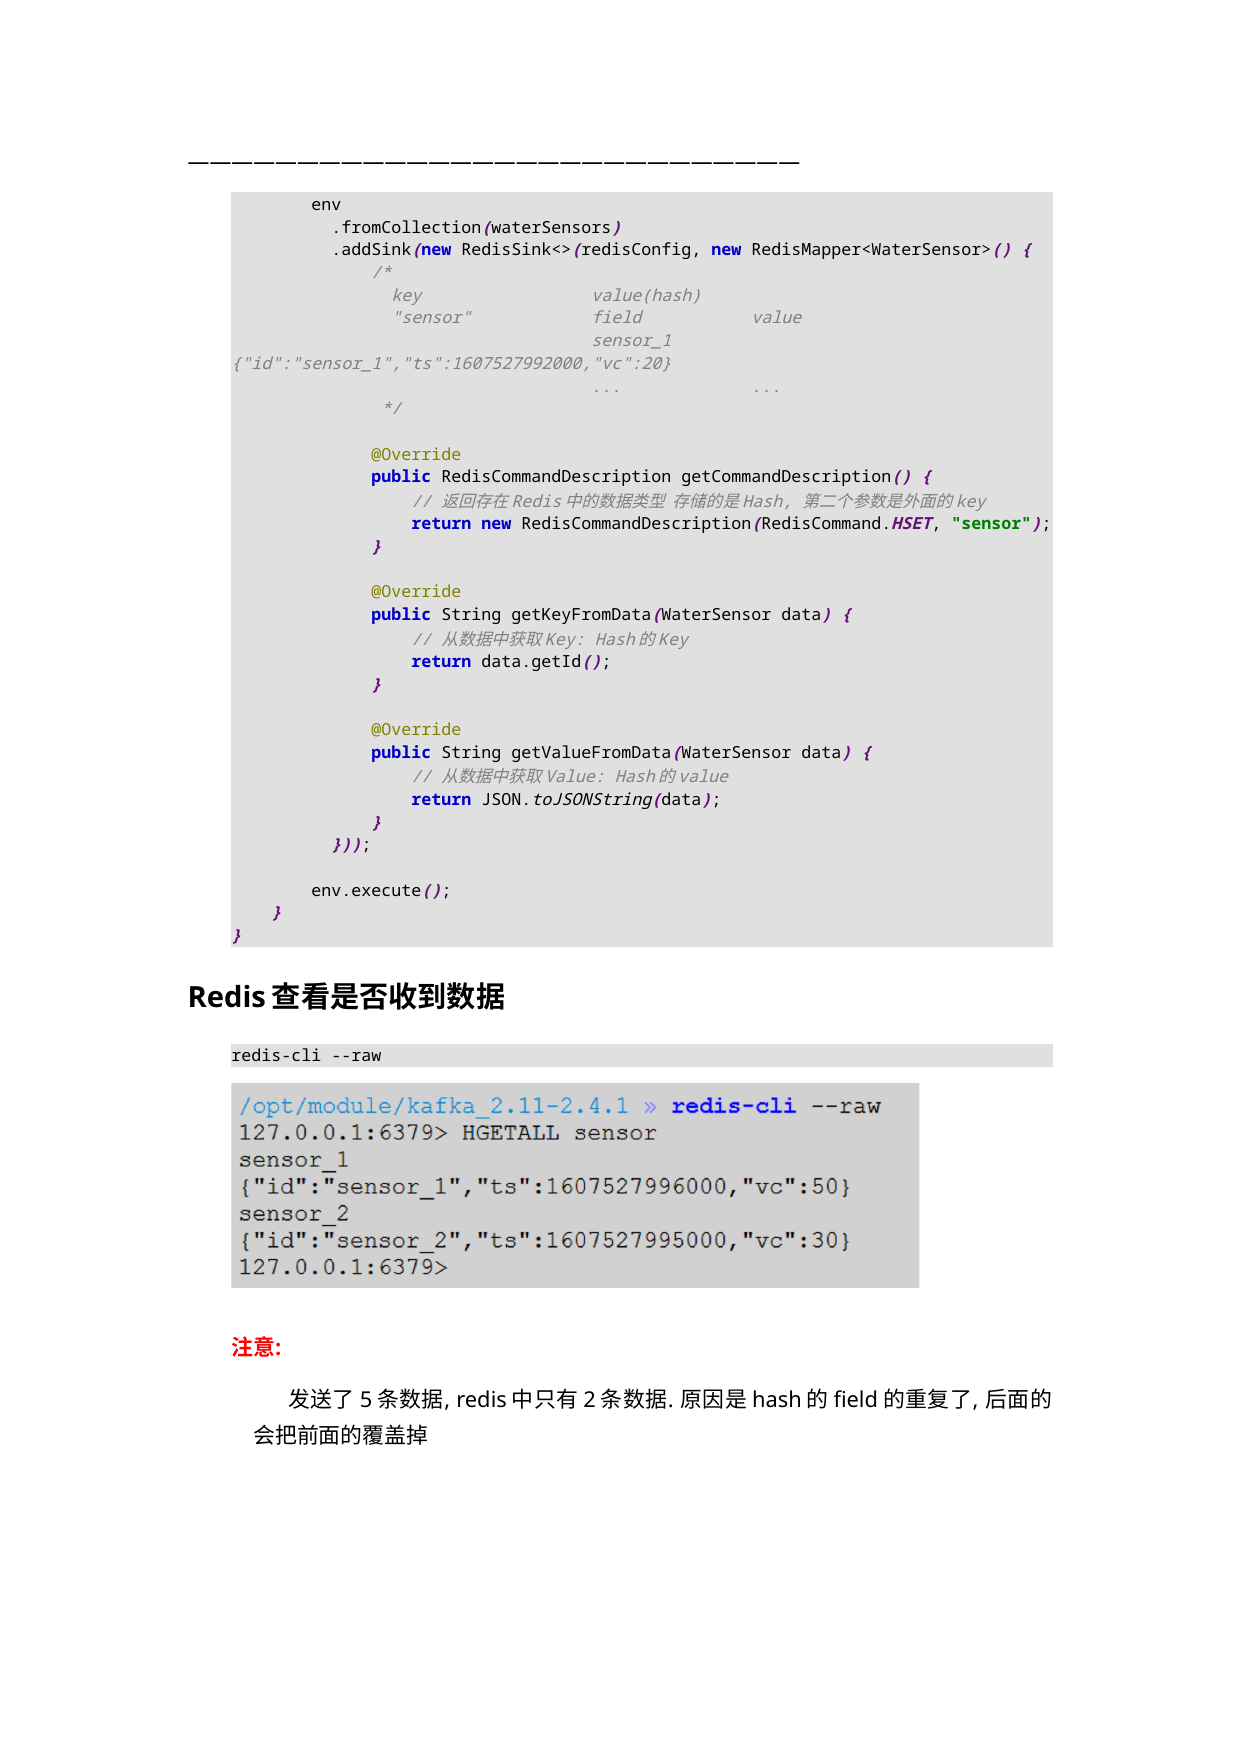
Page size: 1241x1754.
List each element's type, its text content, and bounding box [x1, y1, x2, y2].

text redis-cli --raw [231, 1044, 1053, 1067]
text 发送了5条数据, redis中只有2条数据. 原因是hash的field的重复了, 后面的会把前面的覆盖掉 [253, 1382, 1053, 1450]
text 注意: [231, 1330, 1053, 1362]
picture [231, 1083, 920, 1288]
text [231, 192, 1053, 947]
text Redis查看是否收到数据 [187, 963, 1042, 1028]
